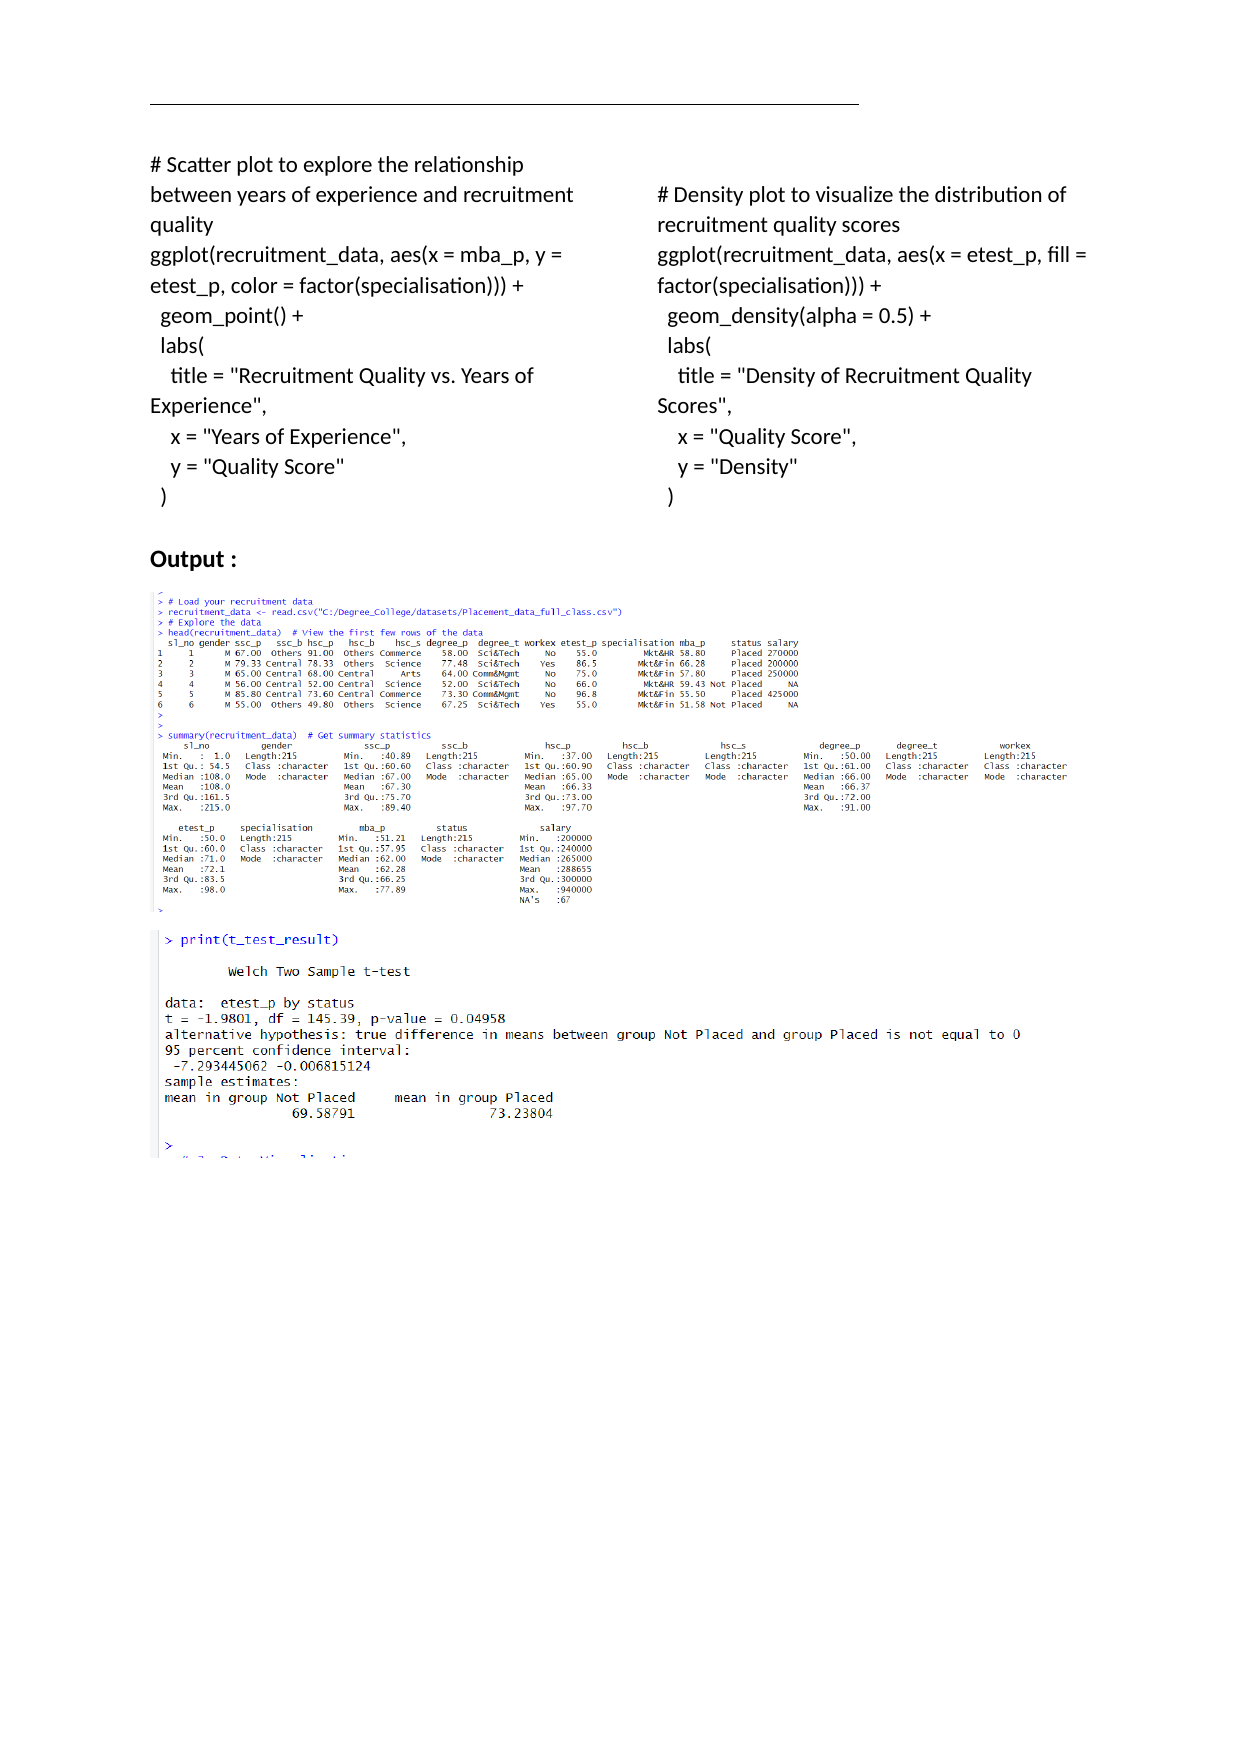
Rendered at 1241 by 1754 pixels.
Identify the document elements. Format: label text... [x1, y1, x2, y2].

text x = "Years of Experience", [150, 422, 583, 450]
text y = "Density" [657, 452, 1090, 480]
text title = "Density of Recruitment Quality Scores", [657, 361, 1090, 420]
text ggplot(recruitment_data, aes(x = mba_p, y = etest_p, color = factor(specialisation))) + [150, 241, 583, 299]
text labs( [150, 331, 583, 359]
text y = "Quality Score" [150, 452, 583, 480]
text ggplot(recruitment_data, aes(x = etest_p, fill = factor(specialisation))) + [657, 241, 1090, 299]
text labs( [657, 331, 1090, 359]
text Output : [150, 543, 1090, 573]
text ) [657, 482, 1090, 510]
text # Scatter plot to explore the relationship between years of experience and recruitment quality [150, 150, 583, 238]
picture [150, 592, 1082, 912]
text x = "Quality Score", [657, 422, 1090, 450]
picture [150, 930, 1074, 1158]
text geom_density(alpha = 0.5) + [657, 301, 1090, 329]
text title = "Recruitment Quality vs. Years of Experience", [150, 361, 583, 420]
text ) [150, 482, 583, 510]
text # Density plot to visualize the distribution of recruitment quality scores [657, 180, 1090, 238]
text geom_point() + [150, 301, 583, 329]
